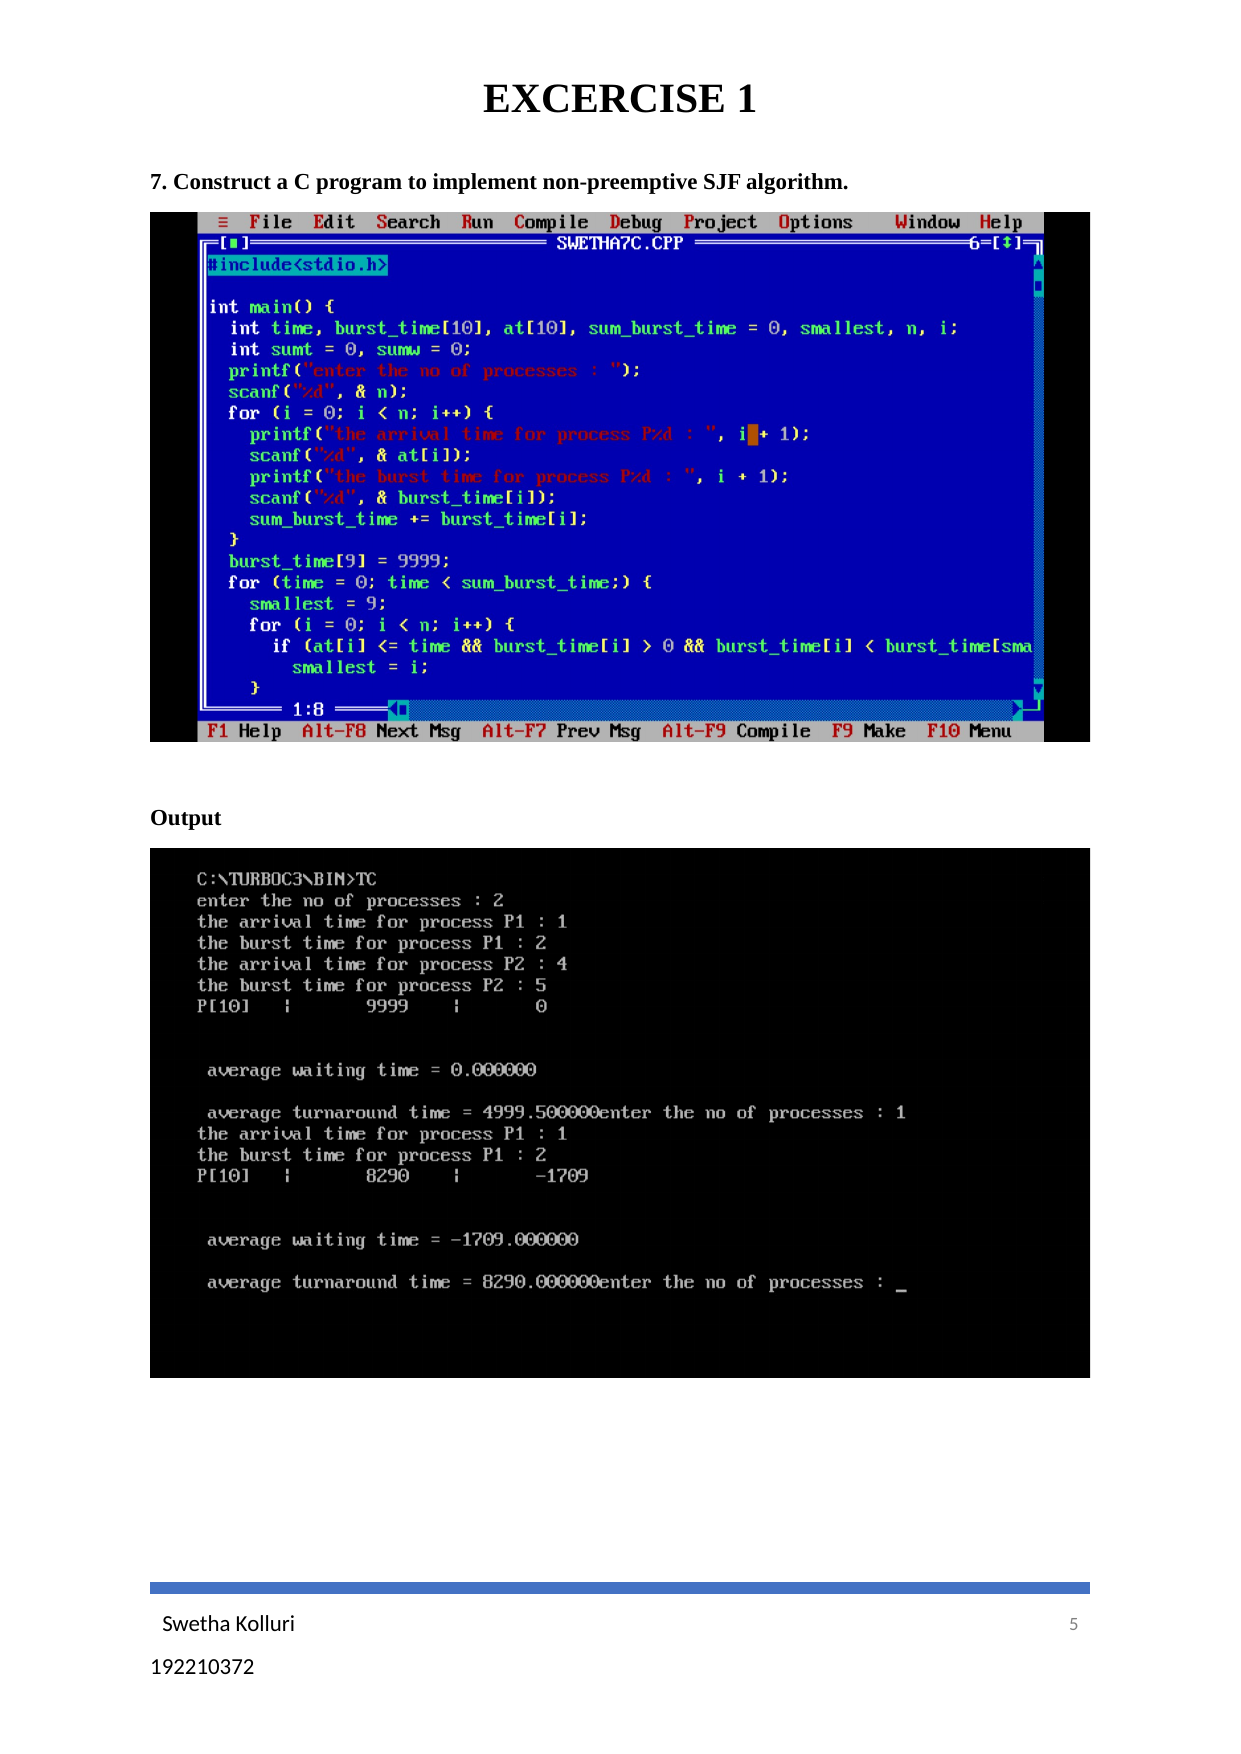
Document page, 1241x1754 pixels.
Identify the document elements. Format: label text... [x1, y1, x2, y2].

text 7. Construct a C program to implement non-preemptive SJF algorithm. [150, 168, 1090, 194]
picture [150, 848, 1091, 1378]
text Output [150, 804, 1090, 831]
picture [150, 212, 1091, 742]
